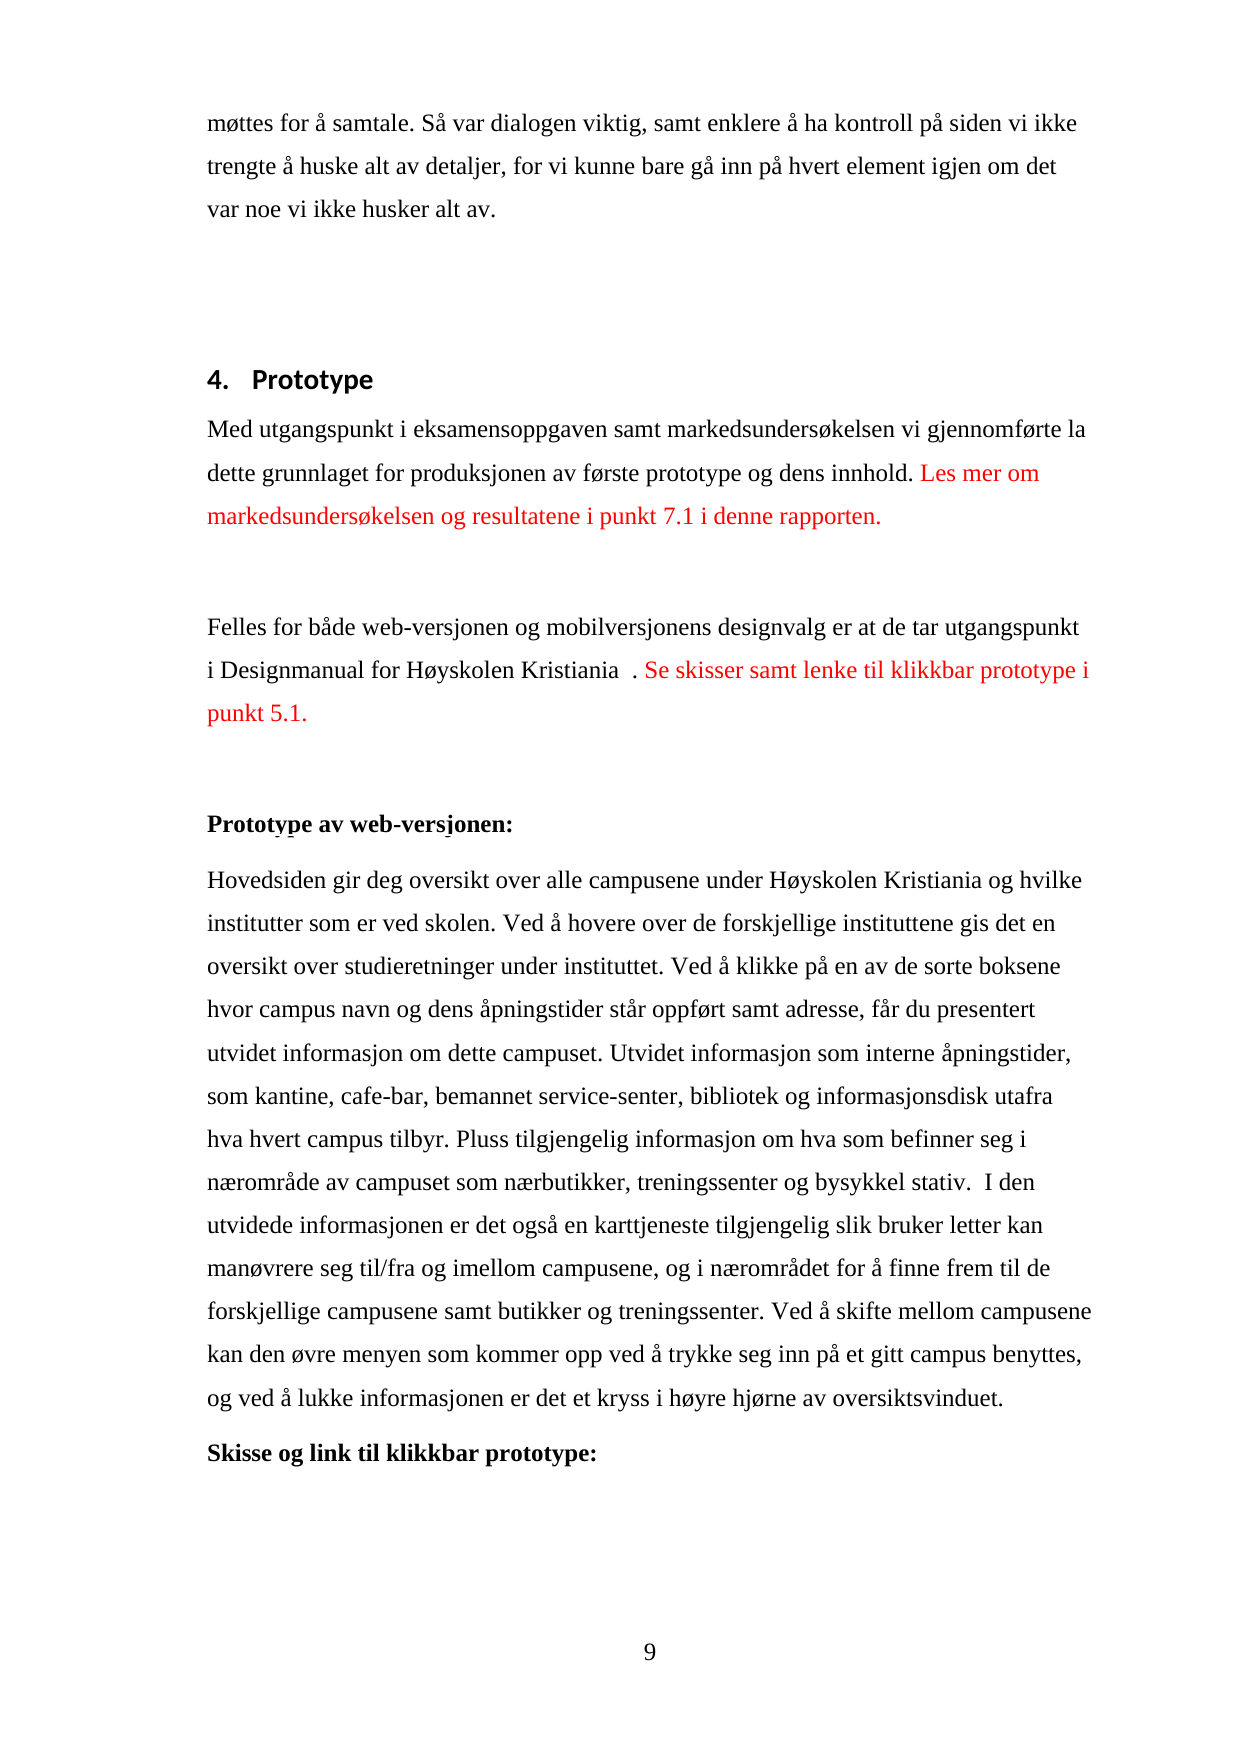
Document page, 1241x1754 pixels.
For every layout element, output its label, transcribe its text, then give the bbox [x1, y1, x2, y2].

text Felles for både web-versjonen og mobilversjonens designvalg er at de tar utgangspunkt i Designmanual for Høyskolen Kristiania . Se skisser samt lenke til klikkbar prototype i punkt 5.1. [207, 612, 1092, 727]
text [207, 108, 1092, 223]
text Med utgangspunkt i eksamensoppgaven samt markedsundersøkelsen vi gjennomførte la dette grunnlaget for produksjonen av første prototype og dens innhold. Les mer om markedsundersøkelsen og resultatene i punkt 7.1 i denne rapporten. [207, 414, 1092, 529]
text Skisse og link til klikkbar prototype: [207, 1438, 1092, 1467]
text Hovedsiden gir deg oversikt over alle campusene under Høyskolen Kristiania og hvilke institutter som er ved skolen. Ved å hovere over de forskjellige instituttene gis det en oversikt over studieretninger under instituttet. Ved å klikke på en av de sorte boksene hvor campus navn og dens åpningstider står oppført samt adresse, får du presentert utvidet informasjon om dette campuset. Utvidet informasjon som interne åpningstider, som kantine, cafe-bar, bemannet service-senter, bibliotek og informasjonsdisk utafra hva hvert campus tilbyr. Pluss tilgjengelig informasjon om hva som befinner seg i nærområde av campuset som nærbutikker, treningssenter og bysykkel stativ. I den utvidede informasjonen er det også en karttjeneste tilgjengelig slik bruker letter kan manøvrere seg til/fra og imellom campusene, og i nærområdet for å finne frem til de forskjellige campusene samt butikker og treningssenter. Ved å skifte mellom campusene kan den øvre menyen som kommer opp ved å trykke seg inn på et gitt campus benyttes, og ved å lukke informasjonen er det et kryss i høyre hjørne av oversiktsvinduet. [207, 865, 1092, 1411]
subtitle Prototype [207, 361, 1092, 397]
text Prototype av web-versjonen: [207, 809, 1092, 838]
